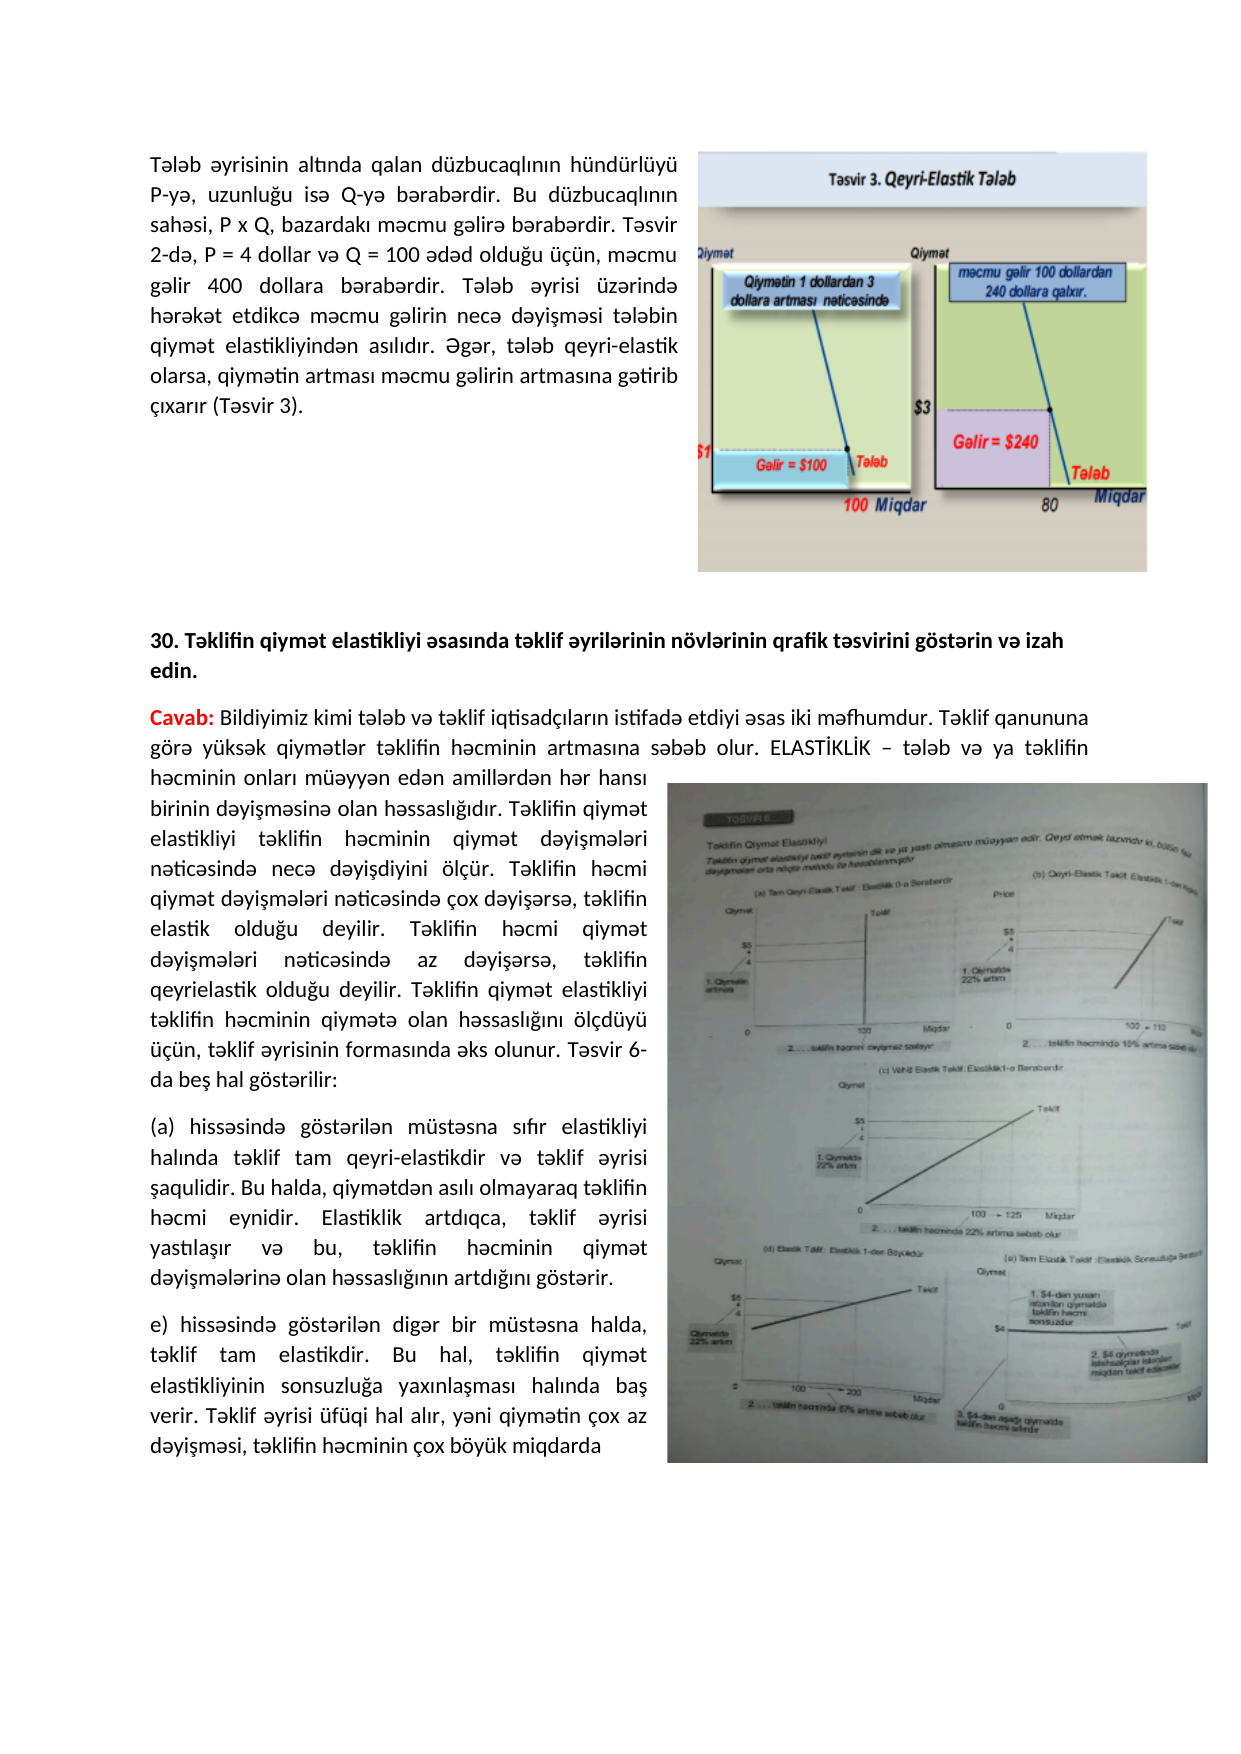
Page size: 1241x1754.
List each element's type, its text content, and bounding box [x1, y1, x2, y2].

text e) hissəsində göstərilən digər bir müstəsna halda, təklif tam elastikdir. Bu hal, təklifin qiymət elastikliyinin sonsuzluğa yaxınlaşması halında baş verir. Təklif əyrisi üfüqi hal alır, yəni qiymətin çox az dəyişməsi, təklifin həcminin çox böyük miqdarda [150, 1310, 667, 1459]
text (a) hissəsində göstərilən müstəsna sıfır elastikliyi halında təklif tam qeyri-elastikdir və təklif əyrisi şaqulidir. Bu halda, qiymətdən asılı olmayaraq təklifin həcmi eynidir. Elastiklik artdıqca, təklif əyrisi yastılaşır və bu, təklifin həcminin qiymət dəyişmələrinə olan həssaslığının artdığını göstərir. [150, 1112, 667, 1292]
text Tələb əyrisinin altında qalan düzbucaqlının hündürlüyü P-yə, uzunluğu isə Q-yə bərabərdir. Bu düzbucaqlının sahəsi, P x Q, bazardakı məcmu gəlirə bərabərdir. Təsvir 2-də, P = 4 dollar və Q = 100 ədəd olduğu üçün, məcmu gəlir 400 dollara bərabərdir. Tələb əyrisi üzərində hərəkət etdikcə məcmu gəlirin necə dəyişməsi tələbin qiymət elastikliyindən asılıdır. Əgər, tələb qeyri-elastik olarsa, qiymətin artması məcmu gəlirin artmasına gətirib çıxarır (Təsvir 3). [150, 150, 697, 420]
text 30. Təklifin qiymət elastikliyi əsasında təklif əyrilərinin növlərinin qrafik təsvirini göstərin və izah edin. [150, 626, 1090, 684]
text Cavab: Bildiyimiz kimi tələb və təklif iqtisadçıların istifadə etdiyi əsas iki məfhumdur. Təklif qanununa görə yüksək qiymətlər təklifin həcminin artmasına səbəb olur. ELASTİKLİK – tələb və ya təklifin həcminin onları müəyyən edən amillərdən hər hansı birinin dəyişməsinə olan həssaslığıdır. Təklifin qiymət elastikliyi təklifin həcminin qiymət dəyişmələri nəticəsində necə dəyişdiyini ölçür. Təklifin həcmi qiymət dəyişmələri nəticəsində çox dəyişərsə, təklifin elastik olduğu deyilir. Təklifin həcmi qiymət dəyişmələri nəticəsində az dəyişərsə, təklifin qeyrielastik olduğu deyilir. Təklifin qiymət elastikliyi təklifin həcminin qiymətə olan həssaslığını ölçdüyü üçün, təklif əyrisinin formasında əks olunur. Təsvir 6-da beş hal göstərilir: [150, 703, 1090, 1094]
